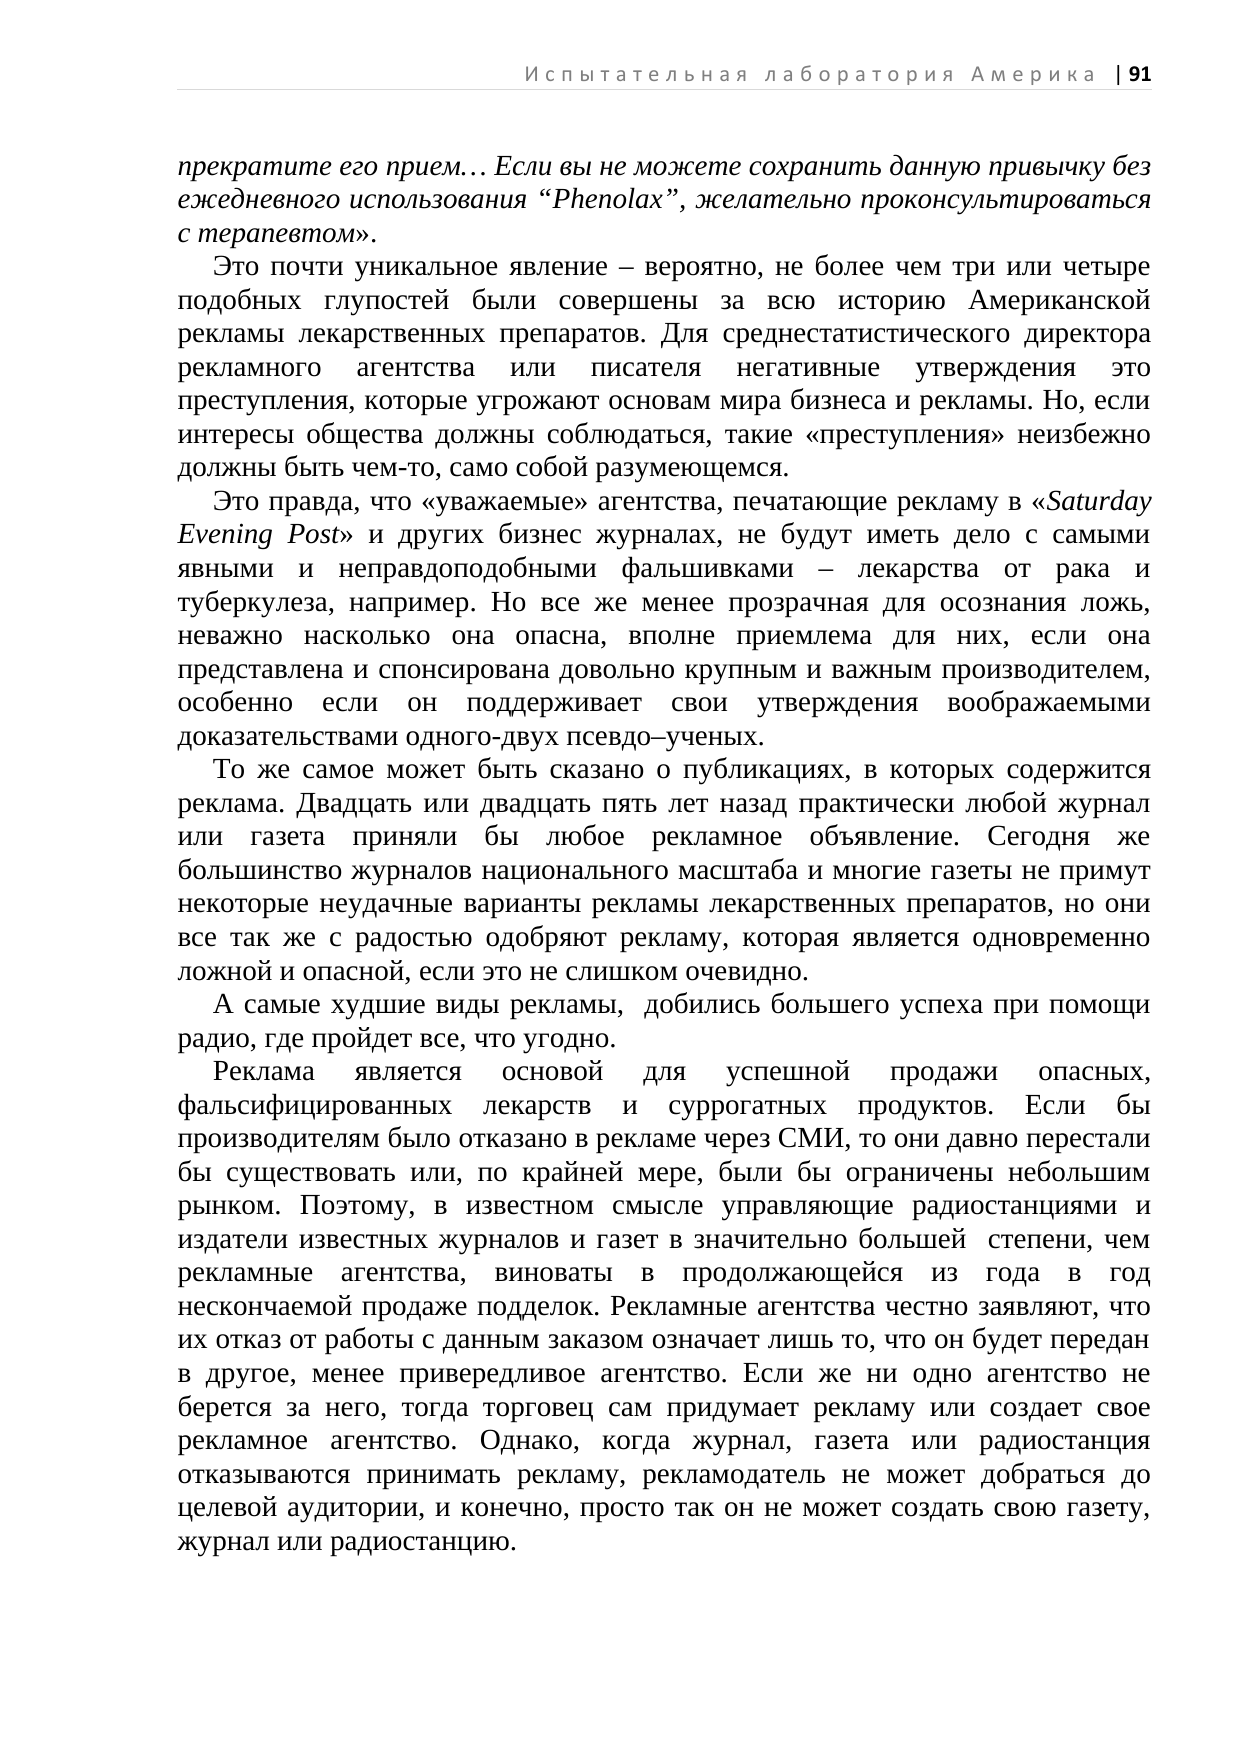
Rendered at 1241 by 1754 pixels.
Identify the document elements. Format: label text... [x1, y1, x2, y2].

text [177, 148, 1152, 248]
text Это почти уникальное явление – вероятно, не более чем три или четыре подобных глупостей были совершены за всю историю Американской рекламы лекарственных препаратов. Для среднестатистического директора рекламного агентства или писателя негативные утверждения это преступления, которые угрожают основам мира бизнеса и рекламы. Но, если интересы общества должны соблюдаться, такие «преступления» неизбежно должны быть чем-то, само собой разумеющемся. [177, 248, 1152, 483]
text А самые худшие виды рекламы, добились большего успеха при помощи радио, где пройдет все, что угодно. [177, 986, 1152, 1053]
text Это правда, что «уважаемые» агентства, печатающие рекламу в «Saturday Evening Post» и других бизнес журналах, не будут иметь дело с самыми явными и неправдоподобными фальшивками – лекарства от рака и туберкулеза, например. Но все же менее прозрачная для осознания ложь, неважно насколько она опасна, вполне приемлема для них, если она представлена и спонсирована довольно крупным и важным производителем, особенно если он поддерживает свои утверждения воображаемыми доказательствами одного-двух псевдо–ученых. [177, 483, 1152, 751]
text То же самое может быть сказано о публикациях, в которых содержится реклама. Двадцать или двадцать пять лет назад практически любой журнал или газета приняли бы любое рекламное объявление. Сегодня же большинство журналов национального масштаба и многие газеты не примут некоторые неудачные варианты рекламы лекарственных препаратов, но они все так же с радостью одобряют рекламу, которая является одновременно ложной и опасной, если это не слишком очевидно. [177, 751, 1152, 986]
text Реклама является основой для успешной продажи опасных, фальсифицированных лекарств и суррогатных продуктов. Если бы производителям было отказано в рекламе через СМИ, то они давно перестали бы существовать или, по крайней мере, были бы ограничены небольшим рынком. Поэтому, в известном смысле управляющие радиостанциями и издатели известных журналов и газет в значительно большей степени, чем рекламные агентства, виноваты в продолжающейся из года в год нескончаемой продаже подделок. Рекламные агентства честно заявляют, что их отказ от работы с данным заказом означает лишь то, что он будет передан в другое, менее привередливое агентство. Если же ни одно агентство не берется за него, тогда торговец сам придумает рекламу или создает свое рекламное агентство. Однако, когда журнал, газета или радиостанция отказываются принимать рекламу, рекламодатель не может добраться до целевой аудитории, и конечно, просто так он не может создать свою газету, журнал или радиостанцию. [177, 1053, 1152, 1556]
